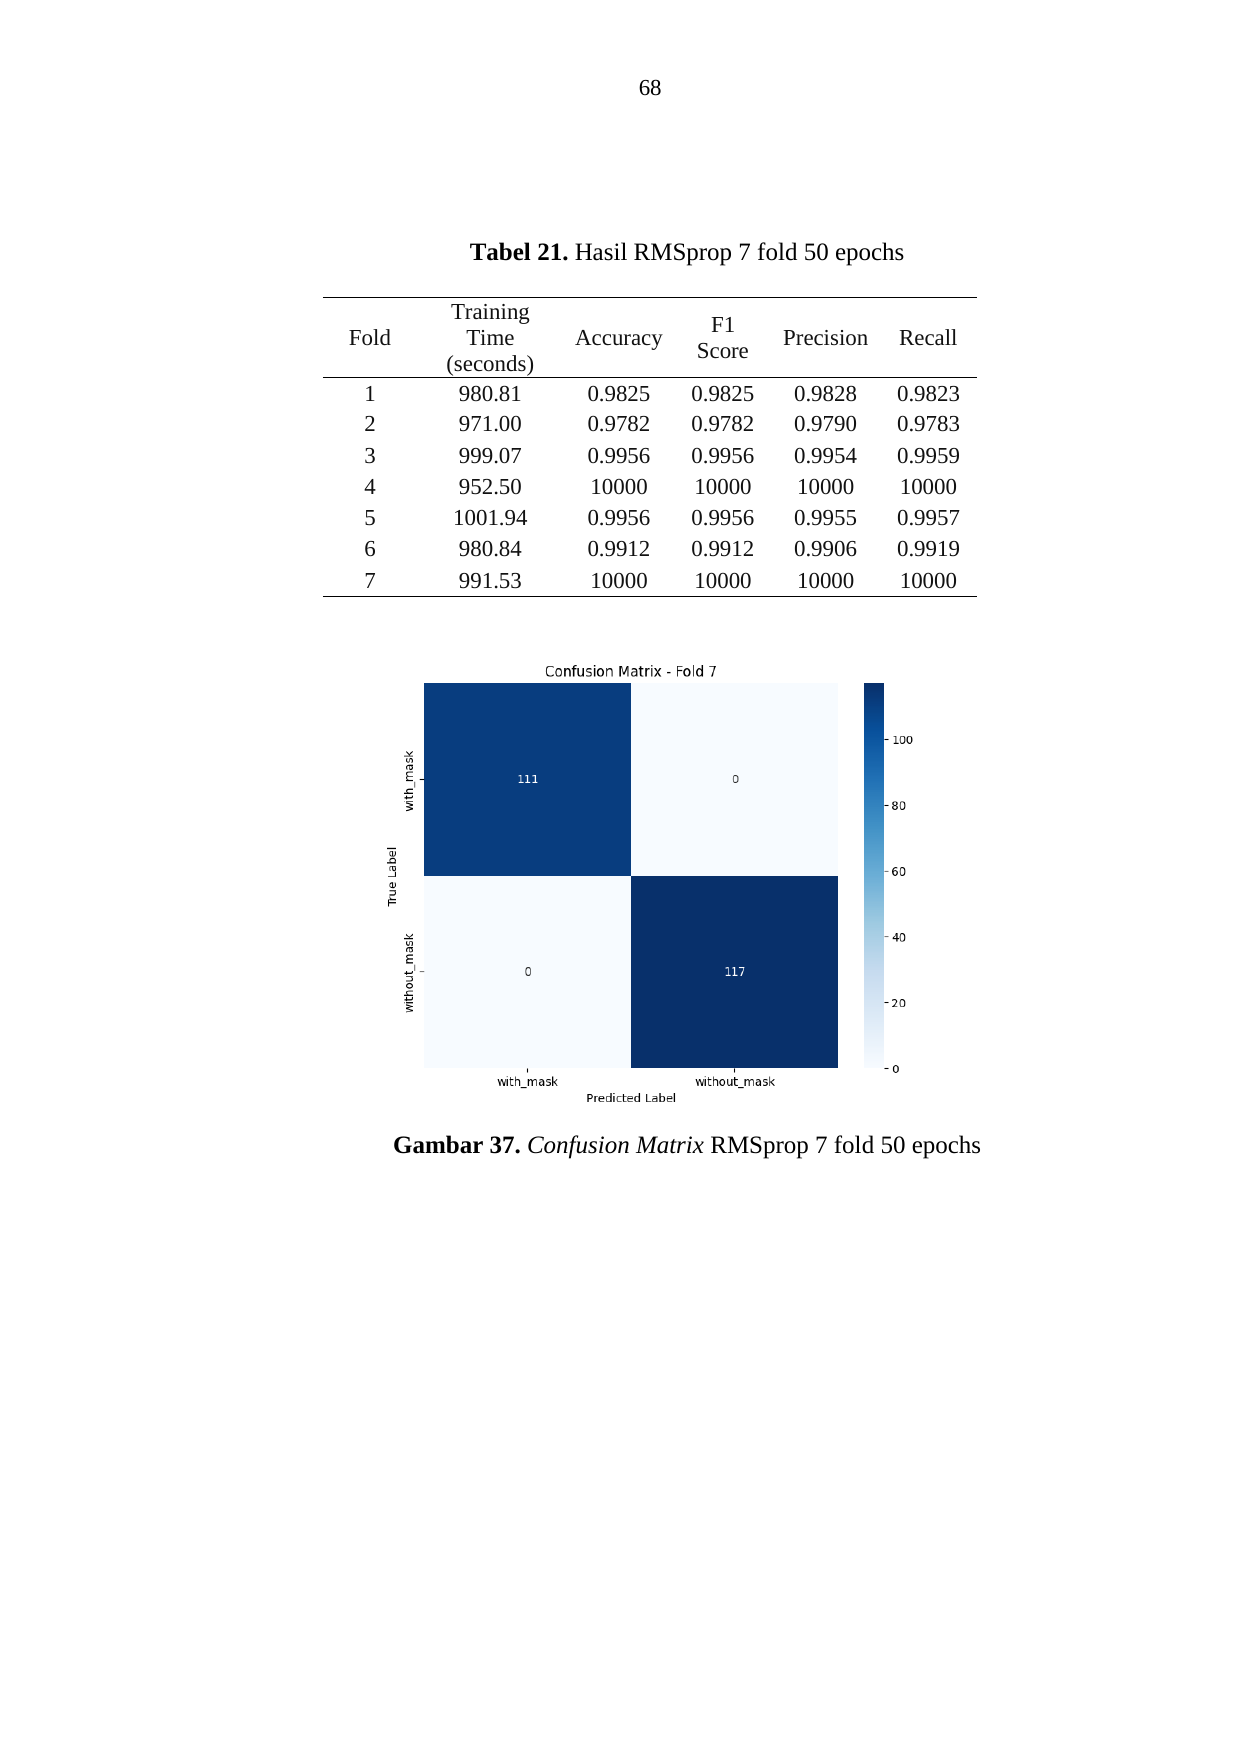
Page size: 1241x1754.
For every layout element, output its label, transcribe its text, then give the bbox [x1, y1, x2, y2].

table_cell 10000 [879, 471, 977, 502]
table_cell 0.9782 [674, 408, 772, 439]
table_cell 0.9825 [674, 378, 772, 408]
table_cell 1001.94 [417, 502, 564, 533]
table_cell 999.07 [417, 439, 564, 471]
table_cell 10000 [564, 471, 674, 502]
table_cell 2 [323, 408, 417, 439]
table_cell 952.50 [417, 471, 564, 502]
table_cell 10000 [772, 564, 879, 596]
table_cell 0.9782 [564, 408, 674, 439]
table_header F1 Score [674, 298, 772, 377]
table_cell 10000 [564, 564, 674, 596]
table_header Accuracy [564, 298, 674, 377]
table_cell 0.9783 [879, 408, 977, 439]
table_cell 6 [323, 533, 417, 564]
table_cell 0.9955 [772, 502, 879, 533]
table_cell 1 [323, 378, 417, 408]
table_cell 10000 [674, 564, 772, 596]
table_cell 971.00 [417, 408, 564, 439]
table_cell 0.9828 [772, 378, 879, 408]
table_header Fold [323, 298, 417, 377]
table_cell 7 [323, 564, 417, 596]
table_cell 980.81 [417, 378, 564, 408]
table_cell 0.9906 [772, 533, 879, 564]
table_header Precision [772, 298, 879, 377]
table_cell 0.9919 [879, 533, 977, 564]
table_cell 0.9825 [564, 378, 674, 408]
table_header Training Time (seconds) [417, 298, 564, 377]
table_cell 3 [323, 439, 417, 471]
table_cell 0.9956 [674, 439, 772, 471]
text Gambar 37. Confusion Matrix RMSprop 7 fold 50 epochs [311, 1131, 1063, 1159]
table_cell 5 [323, 502, 417, 533]
table_cell 980.84 [417, 533, 564, 564]
table_cell 4 [323, 471, 417, 502]
table_header Recall [879, 298, 977, 377]
table_cell 0.9790 [772, 408, 879, 439]
table_cell 0.9954 [772, 439, 879, 471]
table_cell 0.9959 [879, 439, 977, 471]
table_cell 0.9956 [564, 502, 674, 533]
table_cell 0.9957 [879, 502, 977, 533]
table_cell 0.9956 [674, 502, 772, 533]
table_cell 991.53 [417, 564, 564, 596]
table_cell 10000 [879, 564, 977, 596]
table_cell 10000 [772, 471, 879, 502]
table_cell 0.9912 [564, 533, 674, 564]
text Tabel 21. Hasil RMSprop 7 fold 50 epochs [311, 237, 1063, 266]
picture [379, 656, 921, 1112]
table_cell 10000 [674, 471, 772, 502]
table_cell 0.9823 [879, 378, 977, 408]
table_cell 0.9912 [674, 533, 772, 564]
table_cell 0.9956 [564, 439, 674, 471]
